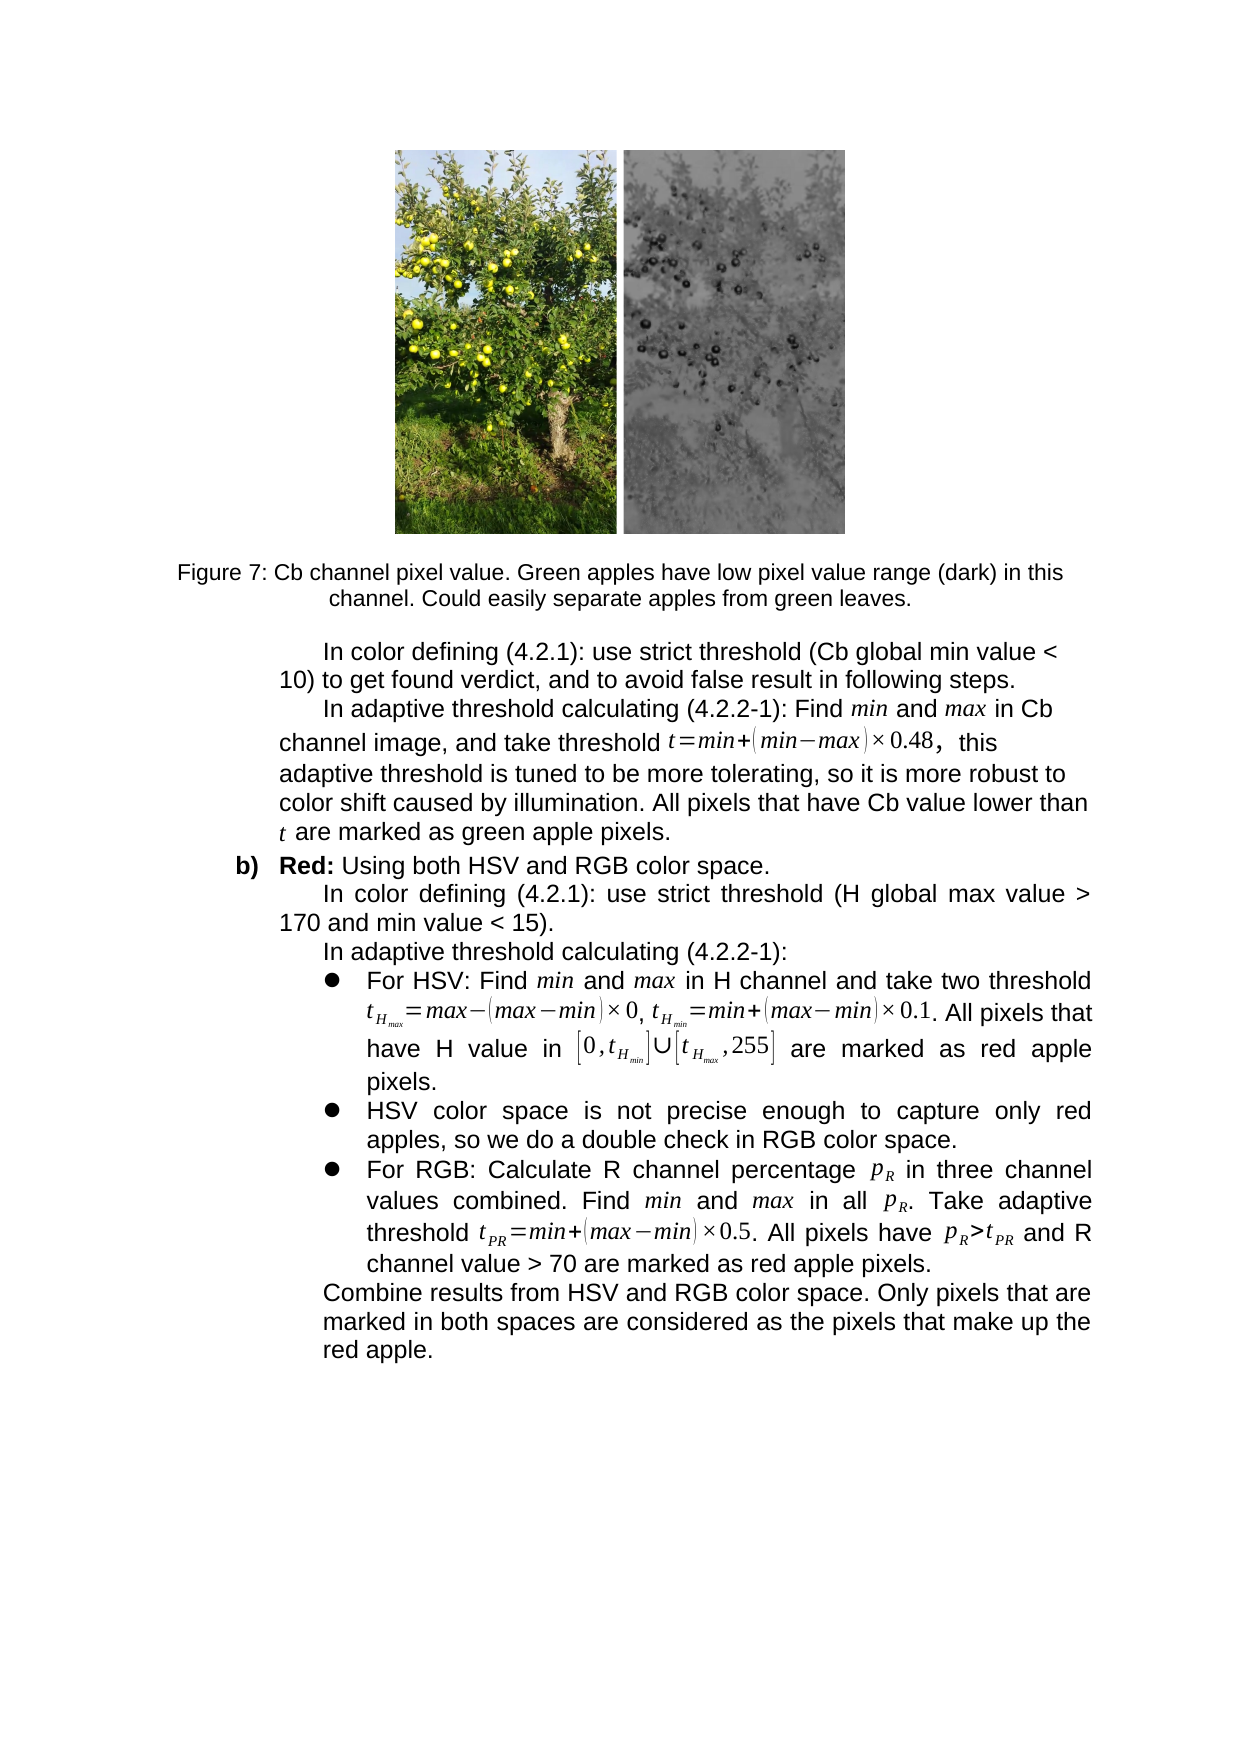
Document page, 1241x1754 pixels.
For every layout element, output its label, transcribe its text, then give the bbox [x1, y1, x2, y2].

picture [623, 150, 845, 534]
text In adaptive threshold calculating (4.2.2-1): Find and in Cb channel image, and take threshold ，this adaptive threshold is tuned to be more tolerating, so it is more robust to color shift caused by illumination. All pixels that have Cb value lower than are marked as green apple pixels. [279, 694, 1092, 851]
text In color defining (4.2.1): use strict threshold (Cb global min value < 10) to get found verdict, and to avoid false result in following steps. [279, 637, 1092, 694]
list For HSV: Find and in H channel and take two threshold , . All pixels that have H value in are marked as red apple pixels. [323, 966, 1092, 1096]
text In adaptive threshold calculating (4.2.2-1): [279, 937, 1092, 966]
text Figure 7: Cb channel pixel value. Green apples have low pixel value range (dark) in this channel. Could easily separate apples from green leaves. [148, 559, 1092, 612]
list For RGB: Calculate R channel percentage in three channel values combined. Find and in all . Take adaptive threshold . All pixels have and R channel value > 70 are marked as red apple pixels. [323, 1153, 1092, 1278]
text In color defining (4.2.1): use strict threshold (H global max value > 170 and min value < 15). [279, 879, 1092, 937]
picture [395, 150, 617, 534]
text Combine results from HSV and RGB color space. Only pixels that are marked in both spaces are considered as the pixels that make up the red apple. [323, 1278, 1092, 1364]
list HSV color space is not precise enough to capture only red apples, so we do a double check in RGB color space. [323, 1096, 1092, 1153]
list Red: Using both HSV and RGB color space. [235, 851, 1092, 879]
